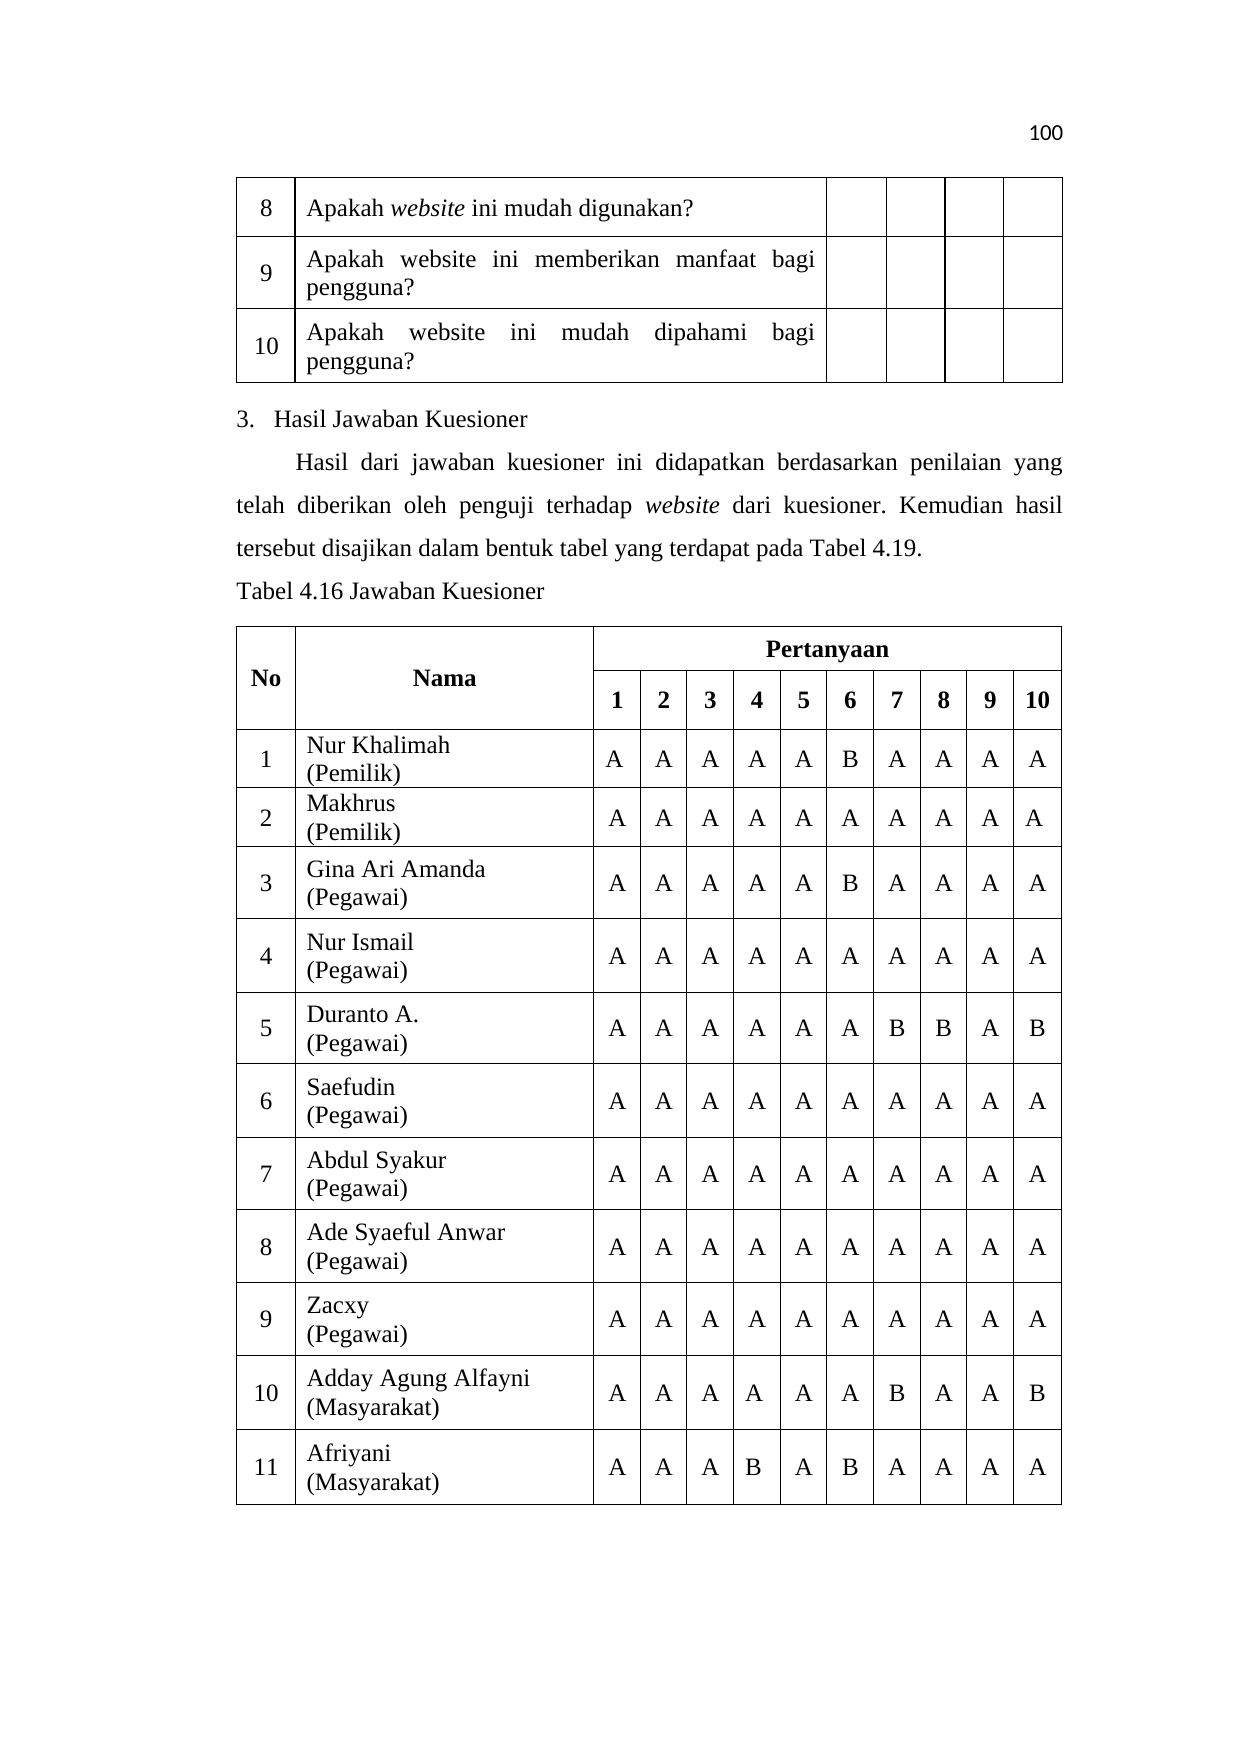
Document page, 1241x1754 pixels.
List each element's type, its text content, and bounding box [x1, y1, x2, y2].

table_cell A [1014, 1138, 1061, 1209]
table_cell 10 [237, 309, 294, 382]
table_cell B [827, 730, 873, 787]
list Hasil dari jawaban kuesioner ini didapatkan berdasarkan penilaian yang telah diberikan oleh penguji terhadap website dari kuesioner. Kemudian hasil tersebut disajikan dalam bentuk tabel yang terdapat pada Tabel 4.19. [236, 447, 1063, 562]
table_cell A [874, 1210, 920, 1282]
table_cell Zacxy (Pegawai) [296, 1283, 593, 1355]
table_cell A [781, 847, 826, 918]
table_header No [237, 627, 295, 729]
table_cell 9 [967, 671, 1013, 729]
table_cell A [781, 1064, 826, 1137]
table_cell 1 [237, 730, 295, 787]
table_cell A [921, 919, 966, 992]
table_cell A [641, 730, 686, 787]
table_cell 2 [237, 788, 295, 846]
table_cell A [874, 847, 920, 918]
table_cell A [734, 1356, 780, 1428]
table_cell [946, 178, 1003, 236]
table_cell A [1014, 1210, 1061, 1282]
table_cell A [827, 1356, 873, 1428]
table_cell A [967, 919, 1013, 992]
table_cell [946, 309, 1003, 382]
table_cell Adday Agung Alfayni (Masyarakat) [296, 1356, 593, 1428]
table_cell A [921, 730, 966, 787]
table_cell Duranto A. (Pegawai) [296, 993, 593, 1063]
table_cell A [734, 993, 780, 1063]
table_cell A [967, 1283, 1013, 1355]
table_cell A [1014, 847, 1061, 918]
table_header Nama [296, 627, 593, 729]
table_cell A [827, 993, 873, 1063]
table_cell A [687, 1430, 733, 1504]
table_cell A [827, 788, 873, 846]
table_cell B [827, 847, 873, 918]
table_cell A [967, 1210, 1013, 1282]
table_cell A [827, 1064, 873, 1137]
table_cell [827, 178, 886, 236]
table_cell 7 [237, 1138, 295, 1209]
table_cell 6 [237, 1064, 295, 1137]
table_cell A [594, 1210, 640, 1282]
table_cell A [1014, 919, 1061, 992]
table_cell 8 [237, 178, 294, 236]
table_cell A [734, 730, 780, 787]
table_cell Afriyani (Masyarakat) [296, 1430, 593, 1504]
table_cell A [827, 1283, 873, 1355]
table_cell 3 [687, 671, 733, 729]
table_cell A [781, 1283, 826, 1355]
table_cell A [921, 1210, 966, 1282]
table_cell A [874, 1138, 920, 1209]
table_cell [887, 309, 944, 382]
table_cell B [1014, 1356, 1061, 1428]
table_cell A [734, 919, 780, 992]
table_cell A [1014, 730, 1061, 787]
table_cell 2 [641, 671, 686, 729]
table_cell A [594, 1356, 640, 1428]
table_cell A [687, 788, 733, 846]
table_cell A [594, 730, 640, 787]
table_cell A [641, 1430, 686, 1504]
text Tabel 4.16 Jawaban Kuesioner [236, 576, 1063, 605]
table_cell Nur Khalimah (Pemilik) [296, 730, 593, 787]
table_cell A [921, 1430, 966, 1504]
table_cell 7 [874, 671, 920, 729]
table_cell [887, 178, 944, 236]
table_cell 4 [237, 919, 295, 992]
table_cell A [641, 1210, 686, 1282]
table_cell [827, 237, 886, 308]
table_cell 10 [1014, 671, 1061, 729]
table_cell A [921, 1138, 966, 1209]
table_cell [1004, 237, 1062, 308]
table_cell A [967, 730, 1013, 787]
table_cell A [641, 1064, 686, 1137]
table_cell A [967, 1064, 1013, 1137]
table_cell A [874, 919, 920, 992]
table_cell A [687, 1138, 733, 1209]
table_cell 5 [237, 993, 295, 1063]
table_cell A [594, 847, 640, 918]
table_cell A [967, 788, 1013, 846]
table_cell A [967, 993, 1013, 1063]
table_cell A [687, 1064, 733, 1137]
table_cell 8 [921, 671, 966, 729]
table_cell A [594, 1283, 640, 1355]
table_cell 9 [237, 1283, 295, 1355]
table_cell Gina Ari Amanda (Pegawai) [296, 847, 593, 918]
table_cell A [921, 788, 966, 846]
list Hasil Jawaban Kuesioner [236, 404, 1063, 433]
table_cell A [781, 919, 826, 992]
table_cell A [874, 1430, 920, 1504]
table_cell A [781, 1356, 826, 1428]
table_cell A [874, 730, 920, 787]
table_cell 11 [237, 1430, 295, 1504]
table_cell 4 [734, 671, 780, 729]
table_cell A [921, 847, 966, 918]
table_cell A [781, 993, 826, 1063]
table_cell A [921, 1283, 966, 1355]
table_cell A [827, 1210, 873, 1282]
table_cell Apakah website ini memberikan manfaat bagi pengguna? [296, 237, 826, 308]
table_cell 1 [594, 671, 640, 729]
table_cell Apakah website ini mudah digunakan? [296, 178, 826, 236]
table_cell A [594, 1430, 640, 1504]
table_cell A [734, 847, 780, 918]
table_cell [827, 309, 886, 382]
table_cell A [594, 993, 640, 1063]
table_cell A [641, 993, 686, 1063]
table_cell A [781, 1210, 826, 1282]
table_cell A [874, 1064, 920, 1137]
table_cell A [641, 1138, 686, 1209]
table_cell 8 [237, 1210, 295, 1282]
table_cell A [827, 919, 873, 992]
table_cell A [967, 1430, 1013, 1504]
table_cell [1004, 309, 1062, 382]
table_cell A [967, 1138, 1013, 1209]
table_cell A [641, 919, 686, 992]
table_cell A [967, 1356, 1013, 1428]
table_cell A [641, 788, 686, 846]
table_cell 10 [237, 1356, 295, 1428]
table_cell Apakah website ini mudah dipahami bagi pengguna? [296, 309, 826, 382]
table_cell A [641, 847, 686, 918]
table_cell A [1014, 788, 1061, 846]
table_cell A [827, 1138, 873, 1209]
table_cell A [687, 919, 733, 992]
table_cell [946, 237, 1003, 308]
table_cell B [827, 1430, 873, 1504]
table_cell A [1014, 1430, 1061, 1504]
table_cell Saefudin (Pegawai) [296, 1064, 593, 1137]
table_cell A [594, 788, 640, 846]
table_cell [887, 237, 944, 308]
table_cell A [874, 788, 920, 846]
table_cell A [921, 1064, 966, 1137]
table_cell A [687, 730, 733, 787]
table_cell A [687, 1210, 733, 1282]
table_cell Nur Ismail (Pegawai) [296, 919, 593, 992]
table_cell A [734, 1064, 780, 1137]
table_cell Abdul Syakur (Pegawai) [296, 1138, 593, 1209]
table_cell B [734, 1430, 780, 1504]
table_cell A [921, 1356, 966, 1428]
table_cell A [781, 730, 826, 787]
table_cell A [594, 1138, 640, 1209]
table_cell A [734, 1210, 780, 1282]
table_cell 5 [781, 671, 826, 729]
table_cell A [781, 788, 826, 846]
table_cell A [641, 1356, 686, 1428]
table_cell A [781, 1138, 826, 1209]
table_cell A [641, 1283, 686, 1355]
table_cell A [594, 919, 640, 992]
table_cell A [967, 847, 1013, 918]
table_cell A [734, 788, 780, 846]
table_cell A [734, 1283, 780, 1355]
table_cell A [594, 1064, 640, 1137]
table_cell A [687, 993, 733, 1063]
table_cell Makhrus (Pemilik) [296, 788, 593, 846]
table_cell B [921, 993, 966, 1063]
table_cell A [874, 1283, 920, 1355]
table_cell 6 [827, 671, 873, 729]
table_cell 9 [237, 237, 294, 308]
table_cell B [1014, 993, 1061, 1063]
table_cell B [874, 993, 920, 1063]
table_cell A [687, 847, 733, 918]
table_cell A [687, 1356, 733, 1428]
table_cell A [1014, 1064, 1061, 1137]
table_cell A [1014, 1283, 1061, 1355]
table_cell A [687, 1283, 733, 1355]
table_cell A [734, 1138, 780, 1209]
table_cell Ade Syaeful Anwar (Pegawai) [296, 1210, 593, 1282]
table_cell A [781, 1430, 826, 1504]
table_cell [1004, 178, 1062, 236]
table_cell B [874, 1356, 920, 1428]
table_header Pertanyaan [594, 627, 1061, 670]
table_cell 3 [237, 847, 295, 918]
